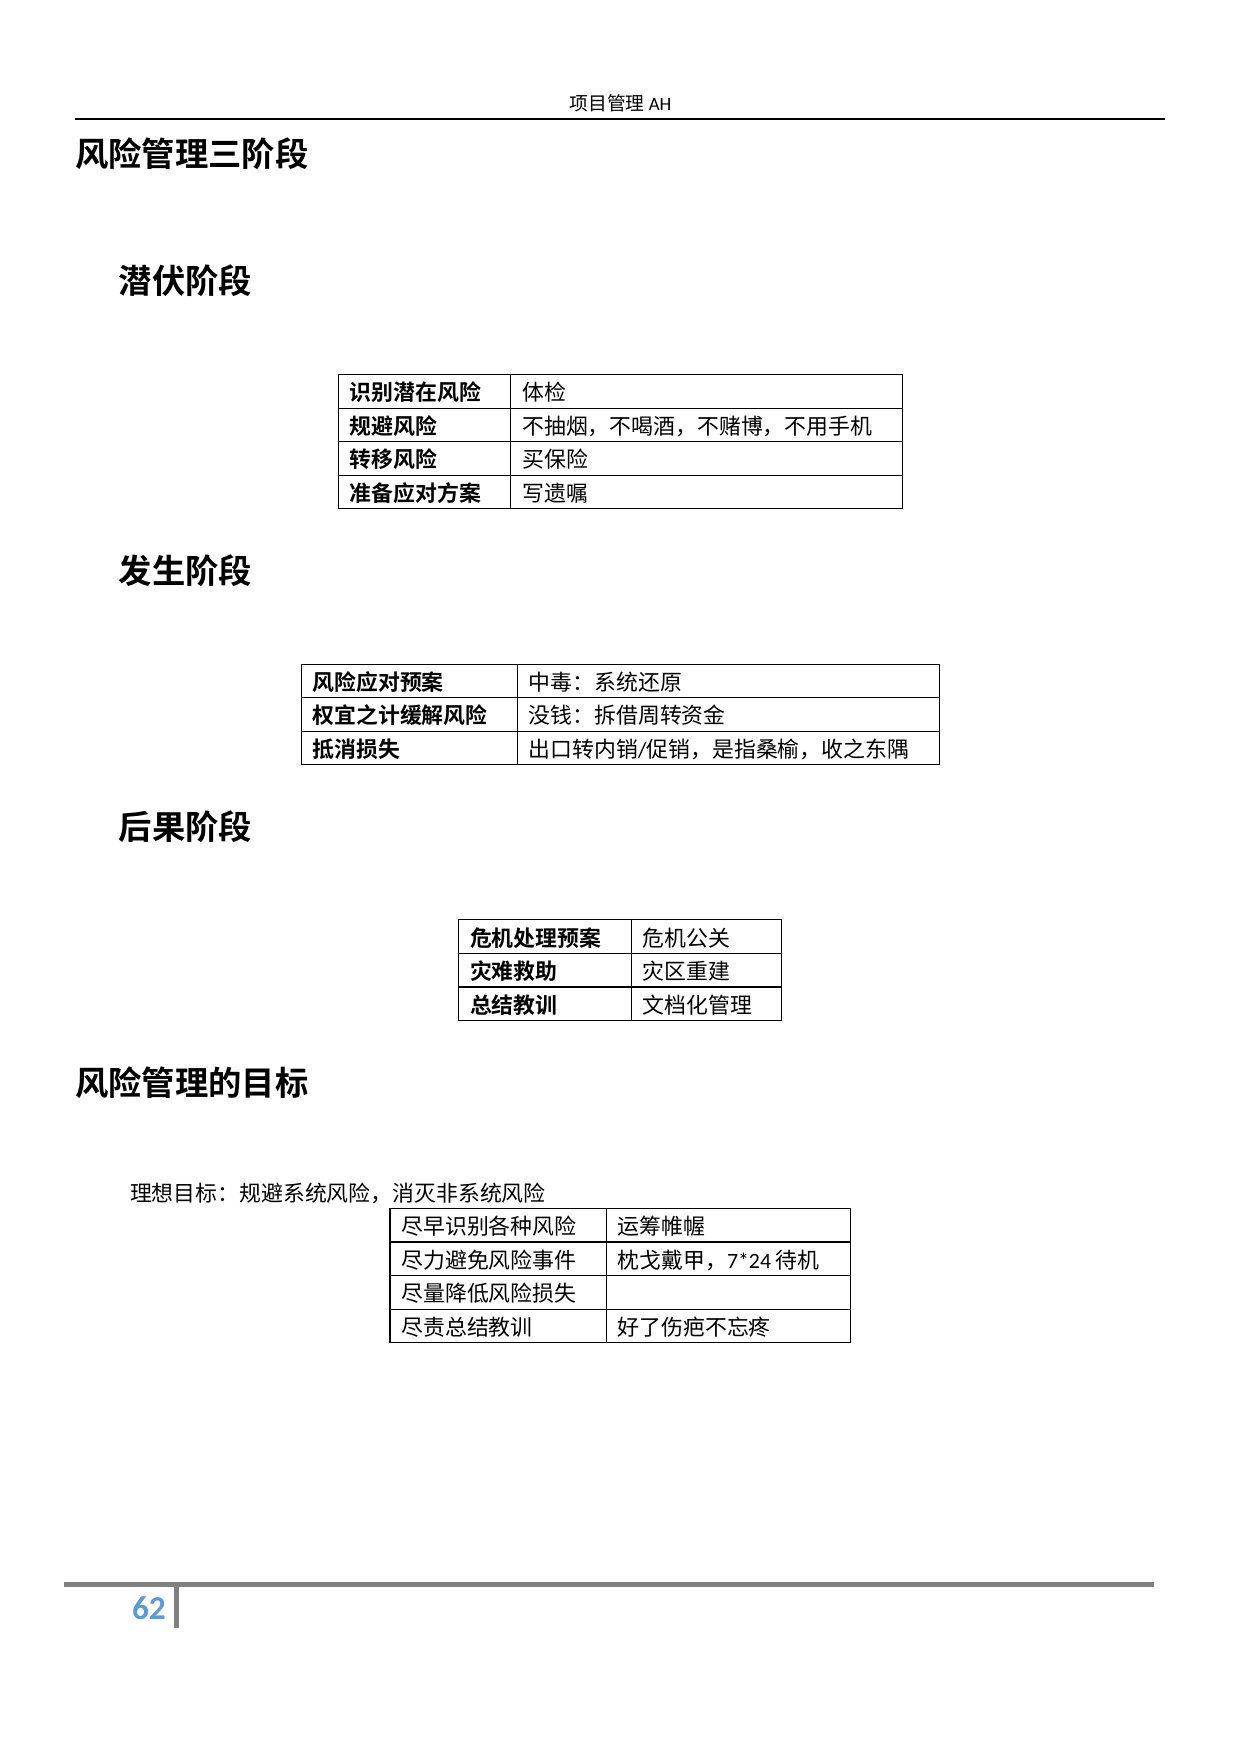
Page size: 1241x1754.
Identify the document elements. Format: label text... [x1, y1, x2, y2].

table_cell 尽责总结教训 [391, 1310, 606, 1342]
table_cell 灾区重建 [632, 954, 781, 986]
table_header 危机处理预案 [459, 920, 631, 953]
subtitle 风险管理三阶段 [75, 120, 1165, 184]
table_cell 规避风险 [339, 409, 510, 441]
table_cell 枕戈戴甲，7*24待机 [607, 1243, 850, 1275]
table_header 中毒：系统还原 [518, 665, 939, 697]
table_cell 总结教训 [459, 988, 631, 1020]
subtitle 潜伏阶段 [75, 247, 1165, 312]
text 理想目标：规避系统风险，消灭非系统风险 [75, 1175, 1165, 1208]
table_cell [607, 1276, 850, 1308]
table_cell 文档化管理 [632, 988, 781, 1020]
table_cell 转移风险 [339, 442, 510, 474]
table_header 危机公关 [632, 920, 781, 953]
table_cell 出口转内销/促销，是指桑榆，收之东隅 [518, 732, 939, 764]
table_cell 没钱：拆借周转资金 [518, 698, 939, 731]
table_header 风险应对预案 [302, 665, 517, 697]
table_cell 不抽烟，不喝酒，不赌博，不用手机 [511, 409, 902, 441]
subtitle 风险管理的目标 [75, 1048, 1165, 1113]
table_cell 抵消损失 [302, 732, 517, 764]
table_cell 尽量降低风险损失 [391, 1276, 606, 1308]
table_header 体检 [511, 375, 902, 407]
table_cell 买保险 [511, 442, 902, 474]
table_cell 尽力避免风险事件 [391, 1243, 606, 1275]
subtitle 后果阶段 [75, 792, 1165, 857]
table_cell 权宜之计缓解风险 [302, 698, 517, 731]
subtitle 发生阶段 [75, 536, 1165, 601]
table_header 运筹帷幄 [607, 1209, 850, 1241]
table_header 尽早识别各种风险 [391, 1209, 606, 1241]
table_cell 灾难救助 [459, 954, 631, 986]
table_header 识别潜在风险 [339, 375, 510, 407]
table_cell 准备应对方案 [339, 476, 510, 508]
table_cell 好了伤疤不忘疼 [607, 1310, 850, 1342]
table_cell 写遗嘱 [511, 476, 902, 508]
